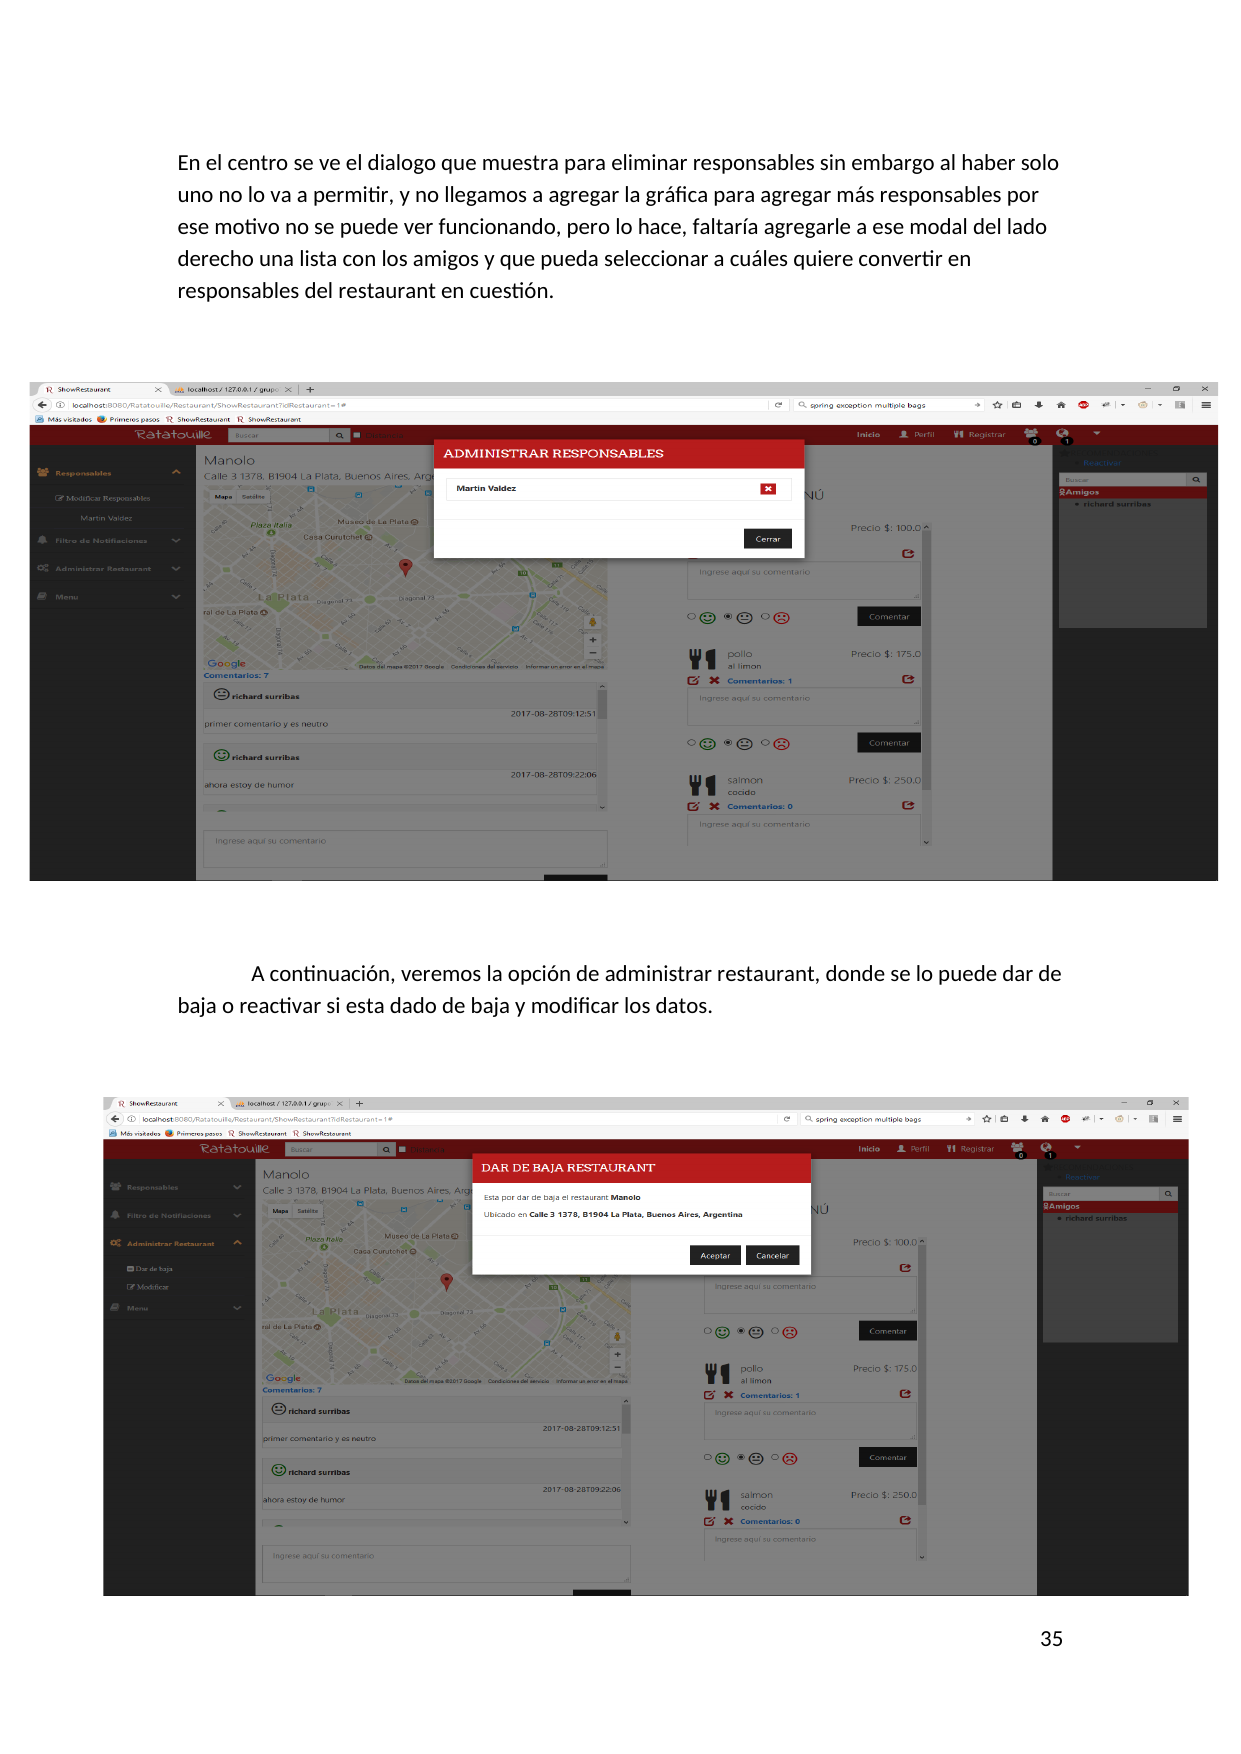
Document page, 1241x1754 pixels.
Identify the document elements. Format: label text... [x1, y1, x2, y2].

picture [29, 382, 1219, 881]
text En el centro se ve el dialogo que muestra para eliminar responsables sin embargo al haber solo uno no lo va a permitir, y no llegamos a agregar la gráfica para agregar más responsables por ese motivo no se puede ver funcionando, pero lo hace, faltaría agregarle a ese modal del lado derecho una lista con los amigos y que pueda seleccionar a cuáles quiere convertir en responsables del restaurant en cuestión. [177, 148, 1063, 304]
picture [103, 1097, 1189, 1596]
text A continuación, veremos la opción de administrar restaurant, donde se lo puede dar de baja o reactivar si esta dado de baja y modificar los datos. [177, 959, 1063, 1019]
